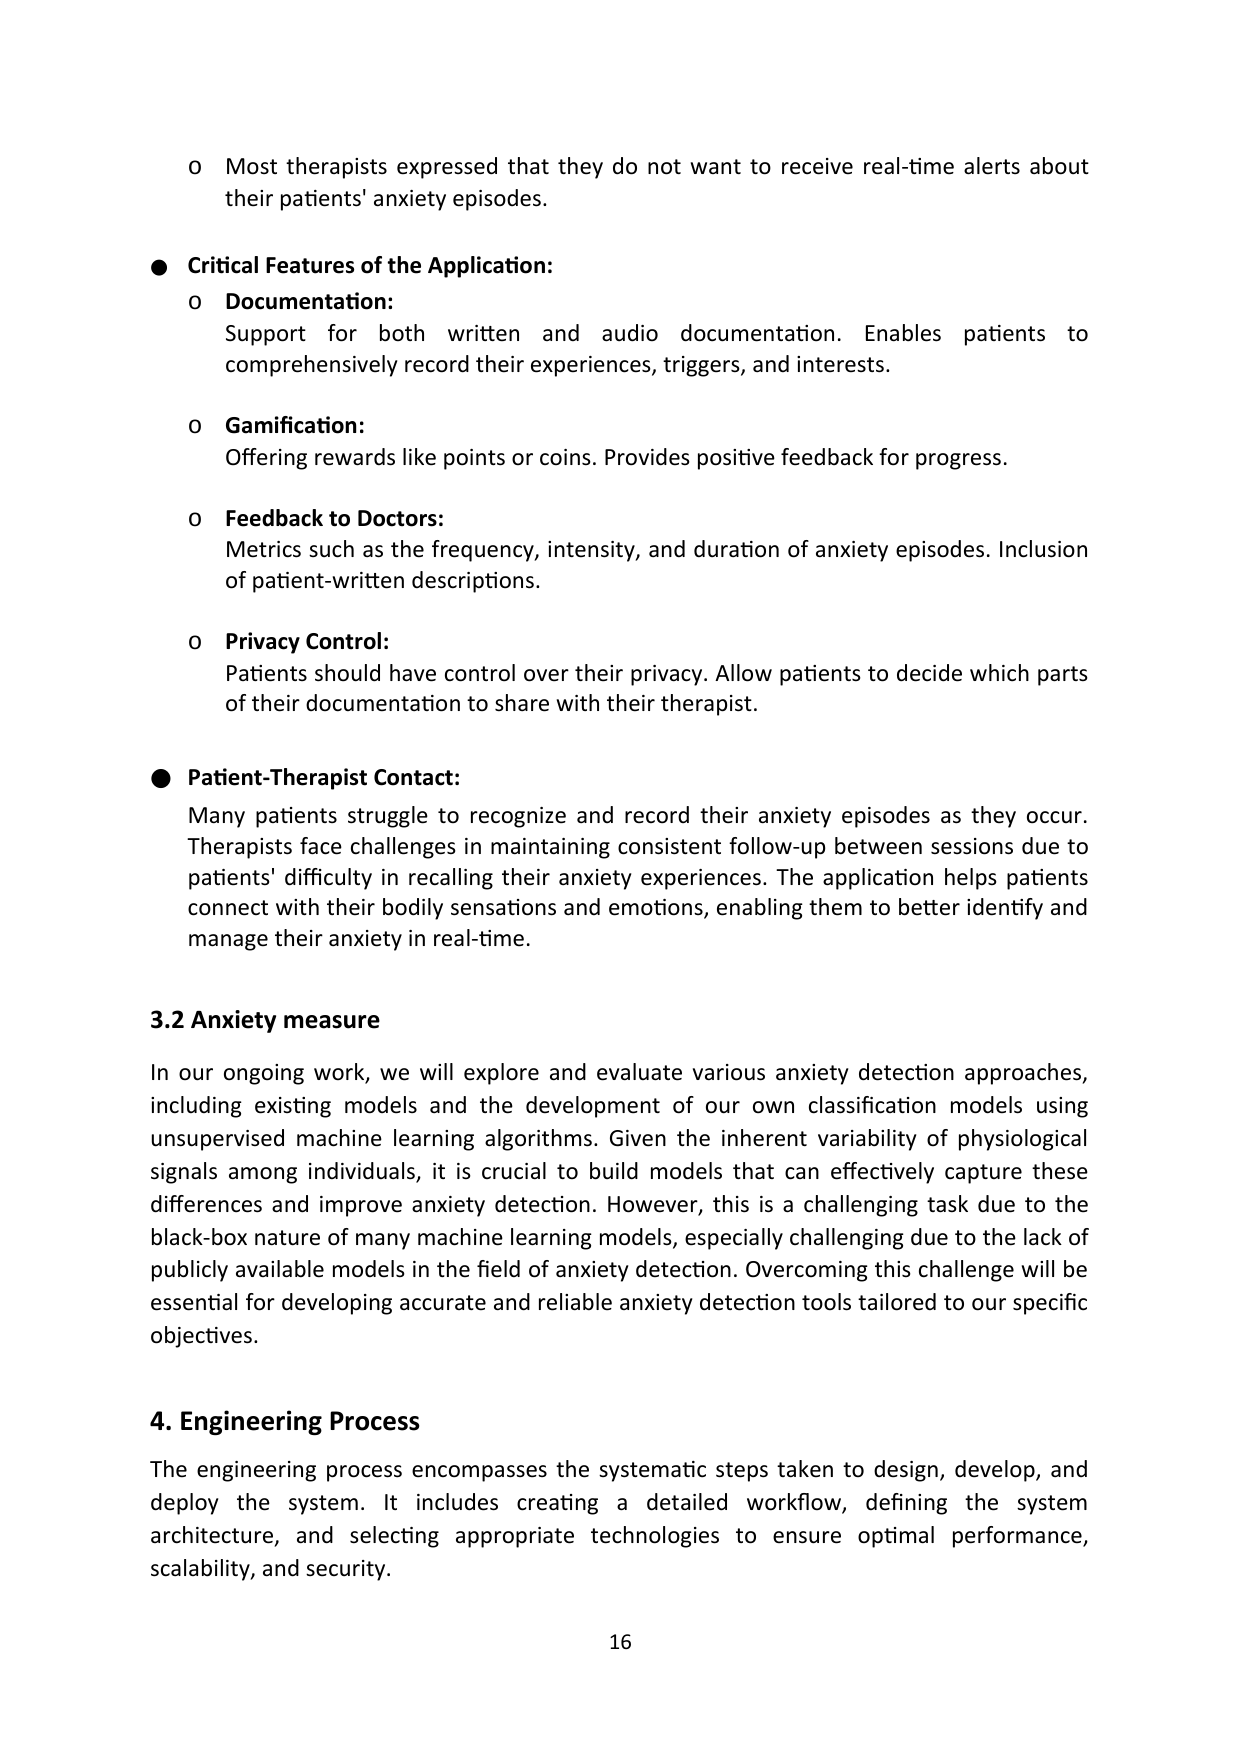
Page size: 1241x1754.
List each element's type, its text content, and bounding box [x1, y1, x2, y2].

list Documentation: [187, 286, 1090, 317]
text Support for both written and audio documentation. Enables patients to comprehensively record their experiences, triggers, and interests. [225, 317, 1090, 378]
text Offering rewards like points or coins. Provides positive feedback for progress. [225, 441, 1090, 471]
list Privacy Control: [187, 625, 1090, 657]
list Patient-Therapist Contact: [150, 748, 1090, 799]
text Patients should have control over their privacy. Allow patients to decide which parts of their documentation to share with their therapist. [225, 657, 1090, 718]
text Metrics such as the frequency, intensity, and duration of anxiety episodes. Inclusion of patient-written descriptions. [225, 533, 1090, 594]
list Critical Features of the Application: [150, 243, 1090, 286]
subtitle 3.2 Anxiety measure [150, 1002, 1090, 1035]
subtitle 4. Engineering Process [150, 1402, 1090, 1438]
list Gamification: [187, 409, 1090, 441]
text Many patients struggle to recognize and record their anxiety episodes as they occur. Therapists face challenges in maintaining consistent follow-up between sessions due to patients' difficulty in recalling their anxiety experiences. The application helps patients connect with their bodily sensations and emotions, enabling them to better identify and manage their anxiety in real-time. [187, 799, 1090, 952]
list Feedback to Doctors: [187, 502, 1090, 533]
list Most therapists expressed that they do not want to receive real-time alerts about their patients' anxiety episodes. [187, 150, 1090, 212]
text The engineering process encompasses the systematic steps taken to design, develop, and deploy the system. It includes creating a detailed workflow, defining the system architecture, and selecting appropriate technologies to ensure optimal performance, scalability, and security. [150, 1453, 1090, 1582]
